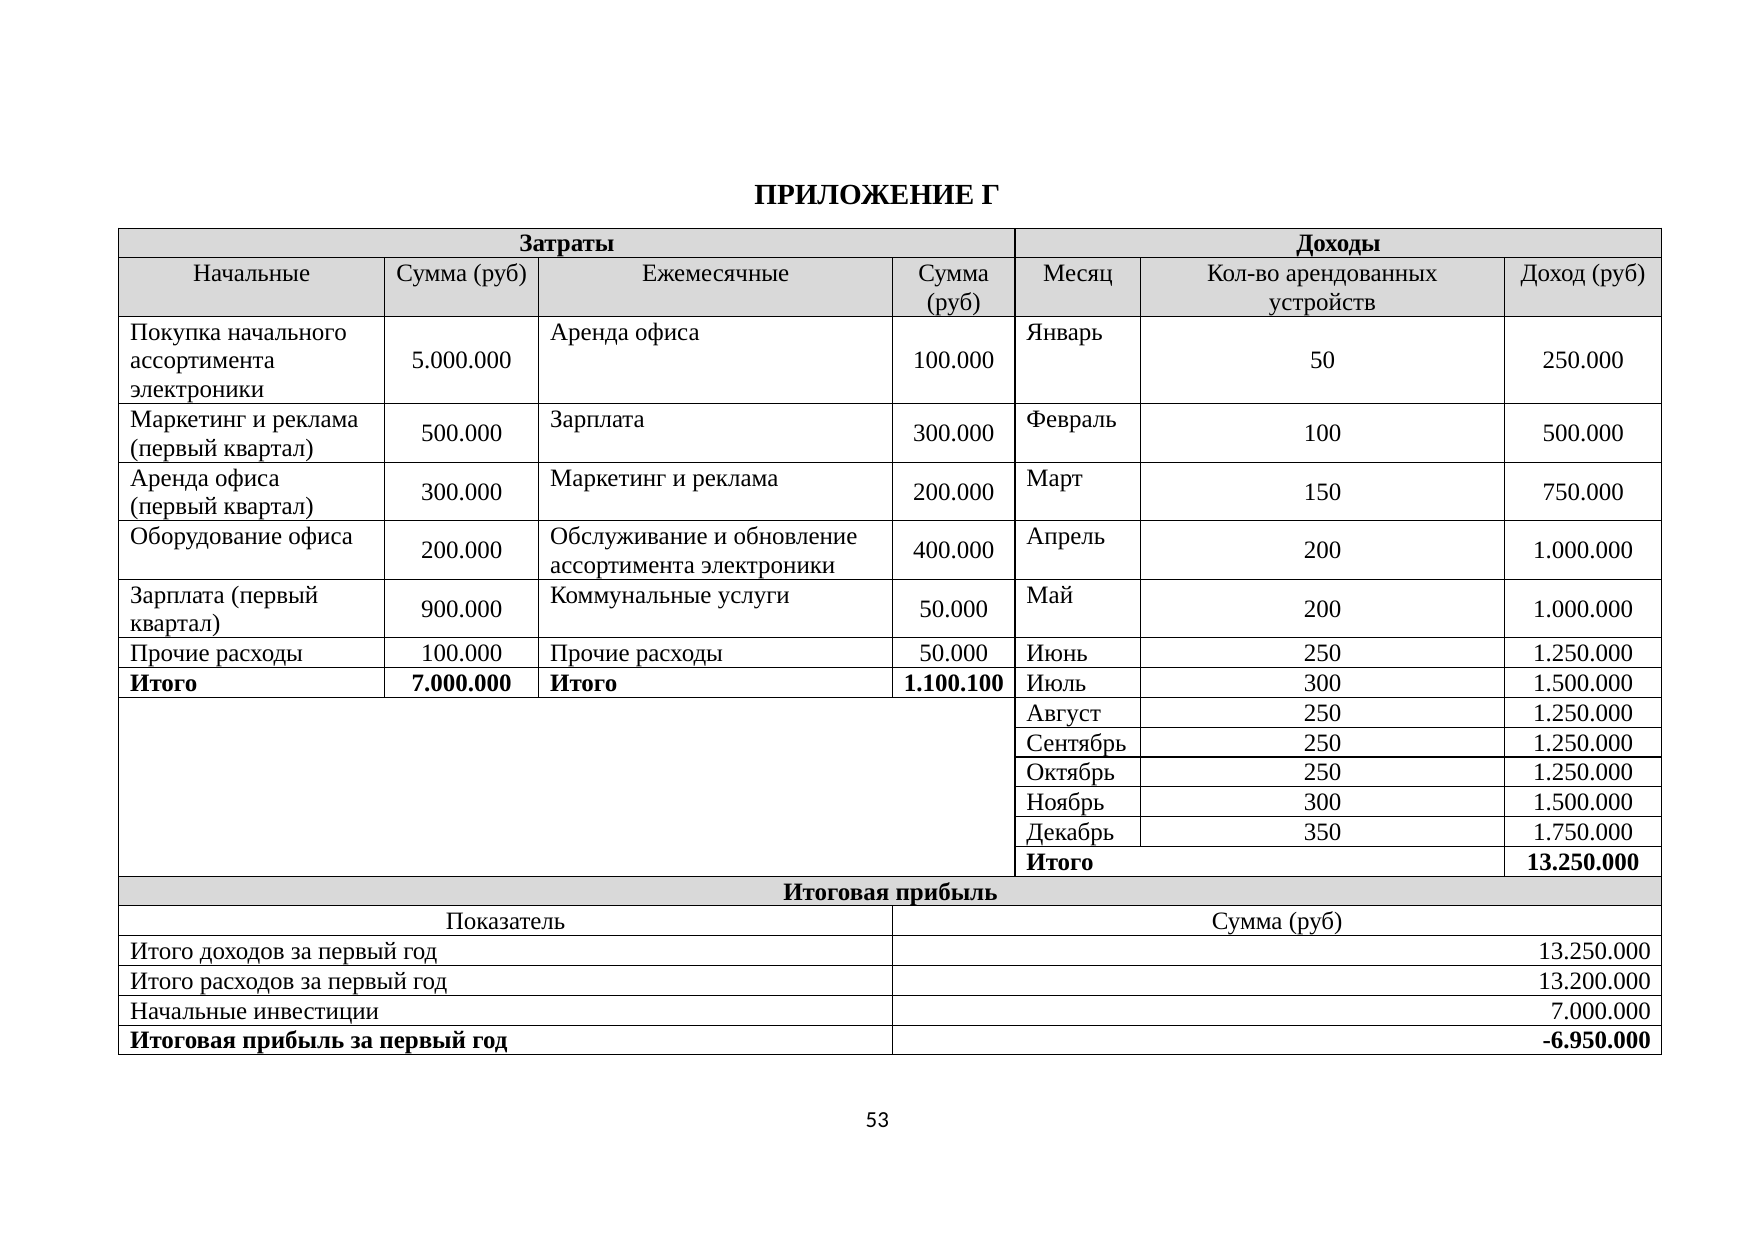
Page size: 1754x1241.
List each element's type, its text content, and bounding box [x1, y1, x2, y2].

table_cell Оборудование офиса [119, 521, 384, 579]
table_cell 400.000 [893, 521, 1014, 579]
table_cell 50 [1141, 317, 1504, 403]
table_cell Покупка начального ассортимента электроники [119, 317, 384, 403]
table_cell 1.250.000 [1505, 758, 1661, 786]
table_cell Итого [539, 668, 892, 697]
table_cell Апрель [1016, 521, 1140, 579]
subtitle ПРИЛОЖЕНИЕ Г [118, 177, 1636, 211]
table_cell Аренда офиса (первый квартал) [119, 463, 384, 520]
table_cell 50.000 [893, 580, 1014, 637]
table_cell 250 [1141, 698, 1504, 727]
table_cell 13.250.000 [893, 936, 1661, 965]
table_cell Январь [1016, 317, 1140, 403]
table_cell 900.000 [385, 580, 538, 637]
table_cell Итого расходов за первый год [119, 966, 892, 995]
table_cell Обслуживание и обновление ассортимента электроники [539, 521, 892, 579]
table_cell 1.000.000 [1505, 580, 1661, 637]
table_cell 250 [1141, 728, 1504, 756]
table_cell Сентябрь [1016, 728, 1140, 756]
table_cell 250.000 [1505, 317, 1661, 403]
table_cell 200.000 [893, 463, 1014, 520]
table_cell Итоговая прибыль за первый год [119, 1026, 892, 1054]
table_cell Прочие расходы [119, 638, 384, 667]
table_cell 250 [1141, 758, 1504, 786]
table_cell Итого доходов за первый год [119, 936, 892, 965]
table_cell Ежемесячные [539, 258, 892, 316]
table_cell 500.000 [1505, 404, 1661, 462]
table_cell 50.000 [893, 638, 1014, 667]
table_cell 300 [1141, 787, 1504, 816]
table_cell 1.750.000 [1505, 817, 1661, 846]
table_cell 250 [1141, 638, 1504, 667]
table_cell 13.200.000 [893, 966, 1661, 995]
table_cell Месяц [1016, 258, 1140, 316]
table_header Доходы [1016, 229, 1661, 257]
table_cell Февраль [1016, 404, 1140, 462]
table_cell Доход (руб) [1505, 258, 1661, 316]
table_cell 5.000.000 [385, 317, 538, 403]
table_cell 300.000 [385, 463, 538, 520]
table_cell 1.500.000 [1505, 787, 1661, 816]
table_cell 200 [1141, 521, 1504, 579]
table_cell Аренда офиса [539, 317, 892, 403]
table_cell Сумма (руб) [385, 258, 538, 316]
table_cell Прочие расходы [539, 638, 892, 667]
table_cell Коммунальные услуги [539, 580, 892, 637]
table_cell 200 [1141, 580, 1504, 637]
table_cell Итоговая прибыль [119, 877, 1661, 905]
table_cell Начальные [119, 258, 384, 316]
table_header Затраты [119, 229, 1014, 257]
table_cell 750.000 [1505, 463, 1661, 520]
table_cell 1.500.000 [1505, 668, 1661, 697]
table_cell 100.000 [893, 317, 1014, 403]
table_cell Маркетинг и реклама [539, 463, 892, 520]
table_cell Зарплата [539, 404, 892, 462]
table_cell 100 [1141, 404, 1504, 462]
table_cell Июнь [1016, 638, 1140, 667]
table_cell Кол-во арендованных устройств [1141, 258, 1504, 316]
table_cell Май [1016, 580, 1140, 637]
table_cell 100.000 [385, 638, 538, 667]
table_cell 1.100.100 [893, 668, 1014, 697]
table_cell 200.000 [385, 521, 538, 579]
table_cell -6.950.000 [893, 1026, 1661, 1054]
table_cell Начальные инвестиции [119, 996, 892, 1024]
table_cell 1.250.000 [1505, 728, 1661, 756]
table_cell Маркетинг и реклама (первый квартал) [119, 404, 384, 462]
table_cell 7.000.000 [385, 668, 538, 697]
table_cell Август [1016, 698, 1140, 727]
table_cell 300.000 [893, 404, 1014, 462]
table_cell 1.250.000 [1505, 698, 1661, 727]
table_cell Итого [119, 668, 384, 697]
table_cell Декабрь [1016, 817, 1140, 846]
table_cell 1.000.000 [1505, 521, 1661, 579]
table_cell Июль [1016, 668, 1140, 697]
table_cell Показатель [119, 906, 892, 935]
table_cell Зарплата (первый квартал) [119, 580, 384, 637]
table_cell 7.000.000 [893, 996, 1661, 1024]
table_cell Ноябрь [1016, 787, 1140, 816]
table_cell 150 [1141, 463, 1504, 520]
table_cell 500.000 [385, 404, 538, 462]
table_cell Март [1016, 463, 1140, 520]
table_cell 350 [1141, 817, 1504, 846]
table_cell [119, 698, 1014, 876]
table_cell Октябрь [1016, 758, 1140, 786]
table_cell Сумма (руб) [893, 258, 1014, 316]
table_cell 13.250.000 [1505, 847, 1661, 876]
table_cell 1.250.000 [1505, 638, 1661, 667]
table_cell 300 [1141, 668, 1504, 697]
table_cell Сумма (руб) [893, 906, 1661, 935]
table_cell Итого [1016, 847, 1504, 876]
